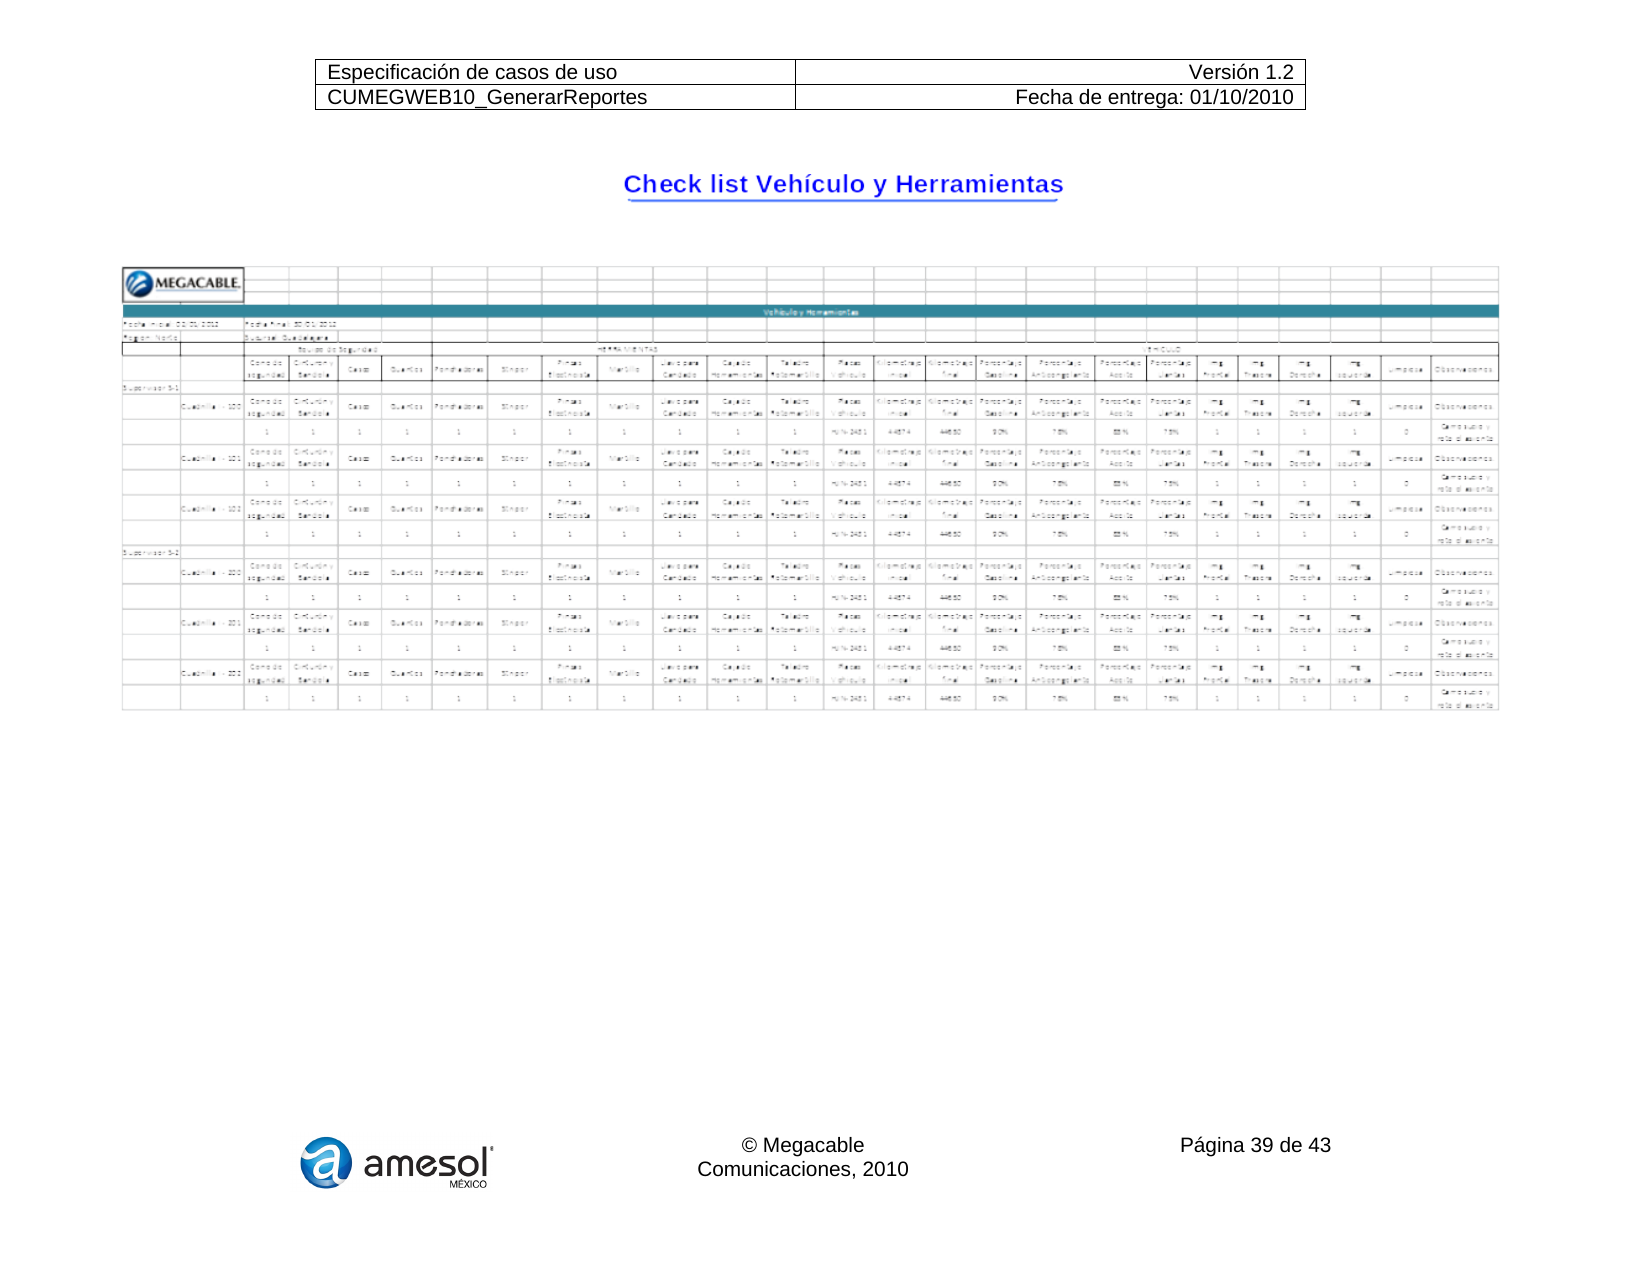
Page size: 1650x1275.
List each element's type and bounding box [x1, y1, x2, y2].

picture [289, 1132, 494, 1192]
